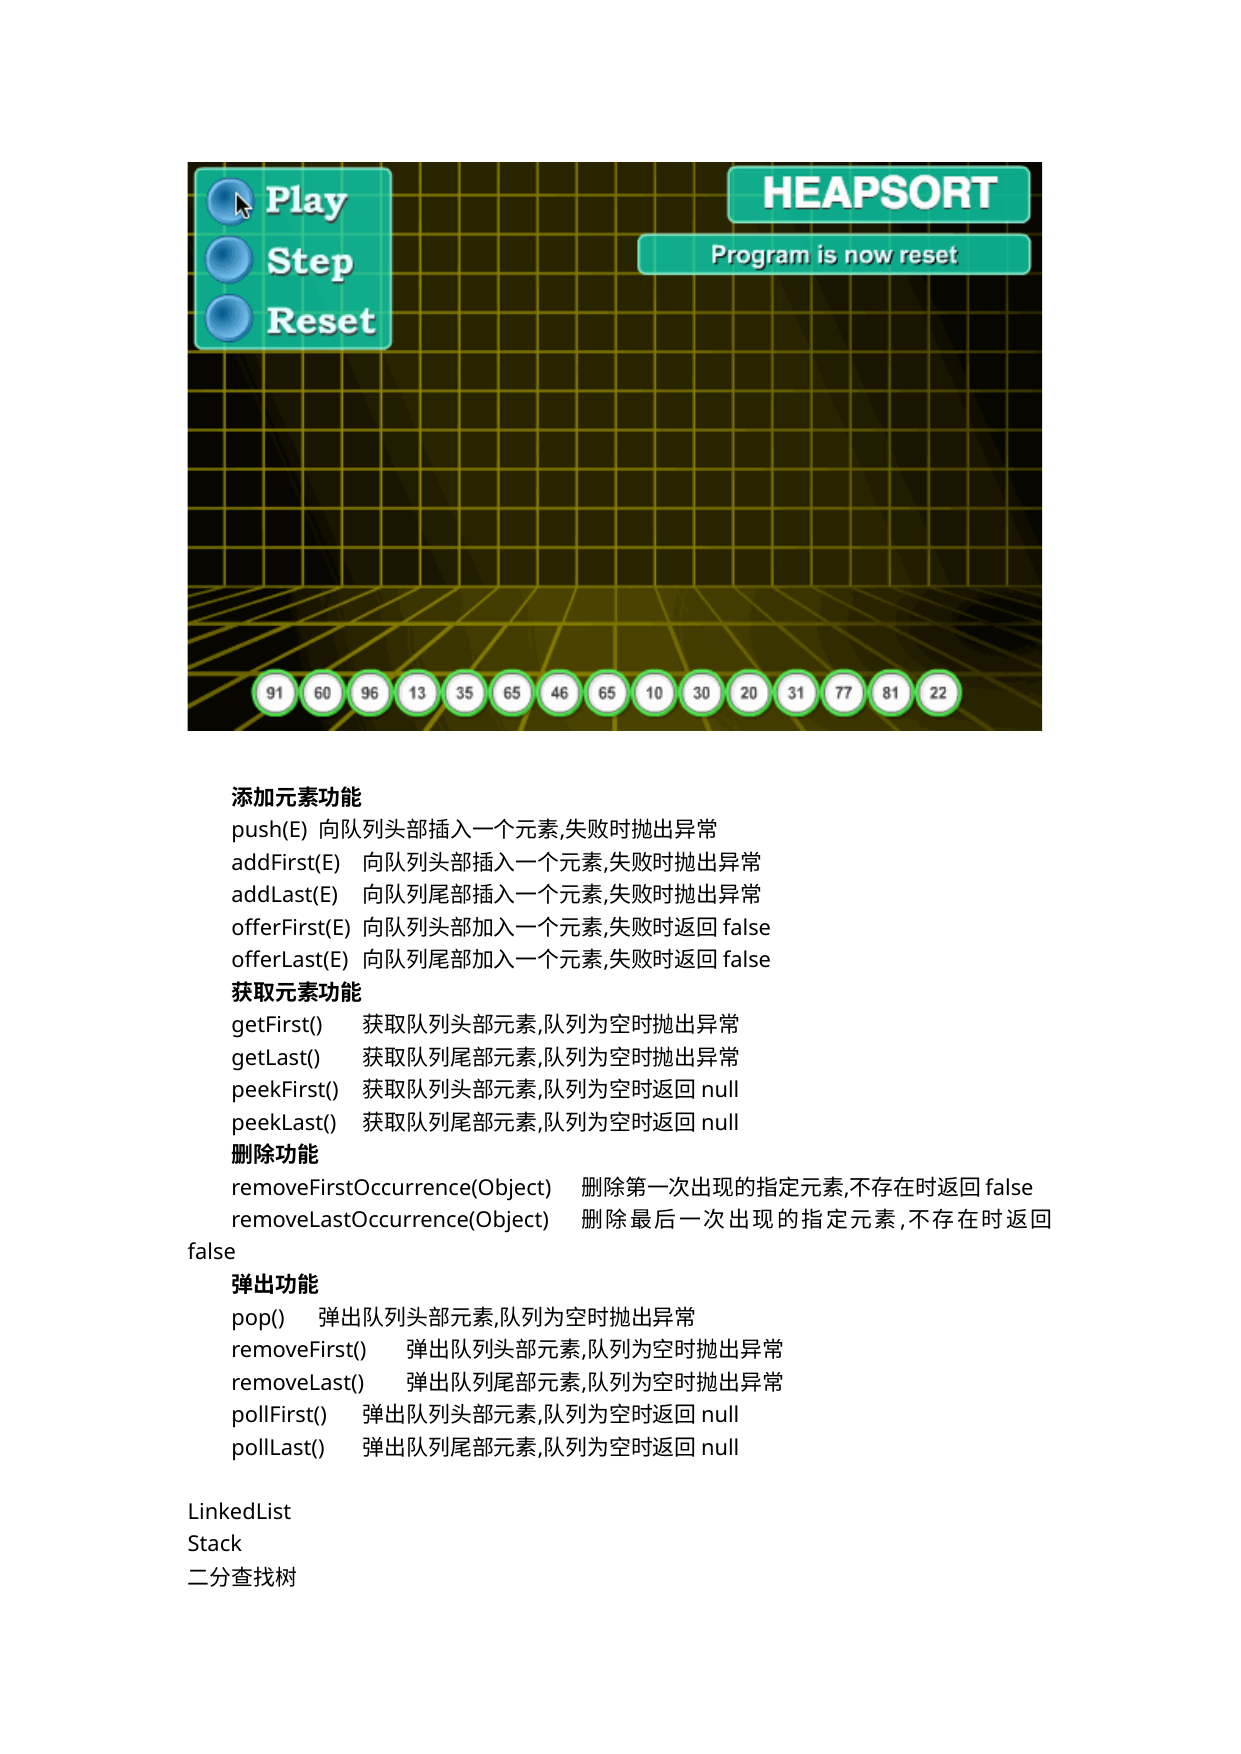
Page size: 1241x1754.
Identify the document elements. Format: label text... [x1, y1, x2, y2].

text addFirst(E) 向队列头部插入一个元素,失败时抛出异常 [187, 844, 1053, 877]
text pollLast() 弹出队列尾部元素,队列为空时返回null [187, 1429, 1053, 1462]
text Stack [187, 1527, 1053, 1559]
text offerFirst(E) 向队列头部加入一个元素,失败时返回false [187, 909, 1053, 942]
text offerLast(E) 向队列尾部加入一个元素,失败时返回false [187, 942, 1053, 974]
text 二分查找树 [187, 1559, 1053, 1592]
text push(E) 向队列头部插入一个元素,失败时抛出异常 [187, 812, 1053, 844]
text 获取元素功能 [187, 974, 1053, 1007]
text getLast() 获取队列尾部元素,队列为空时抛出异常 [187, 1039, 1053, 1072]
text removeFirst() 弹出队列头部元素,队列为空时抛出异常 [187, 1332, 1053, 1364]
text 弹出功能 [187, 1267, 1053, 1299]
text removeLast() 弹出队列尾部元素,队列为空时抛出异常 [187, 1364, 1053, 1397]
text peekFirst() 获取队列头部元素,队列为空时返回null [187, 1072, 1053, 1104]
text removeFirstOccurrence(Object) 删除第一次出现的指定元素,不存在时返回false [187, 1169, 1053, 1202]
picture [187, 162, 1043, 731]
text addLast(E) 向队列尾部插入一个元素,失败时抛出异常 [187, 877, 1053, 909]
text removeLastOccurrence(Object) 删除最后一次出现的指定元素,不存在时返回false [187, 1202, 1053, 1267]
text 添加元素功能 [187, 779, 1053, 812]
text peekLast() 获取队列尾部元素,队列为空时返回null [187, 1104, 1053, 1137]
text pollFirst() 弹出队列头部元素,队列为空时返回null [187, 1397, 1053, 1429]
text 删除功能 [187, 1137, 1053, 1169]
text pop() 弹出队列头部元素,队列为空时抛出异常 [187, 1299, 1053, 1332]
text LinkedList [187, 1494, 1053, 1527]
text getFirst() 获取队列头部元素,队列为空时抛出异常 [187, 1007, 1053, 1039]
